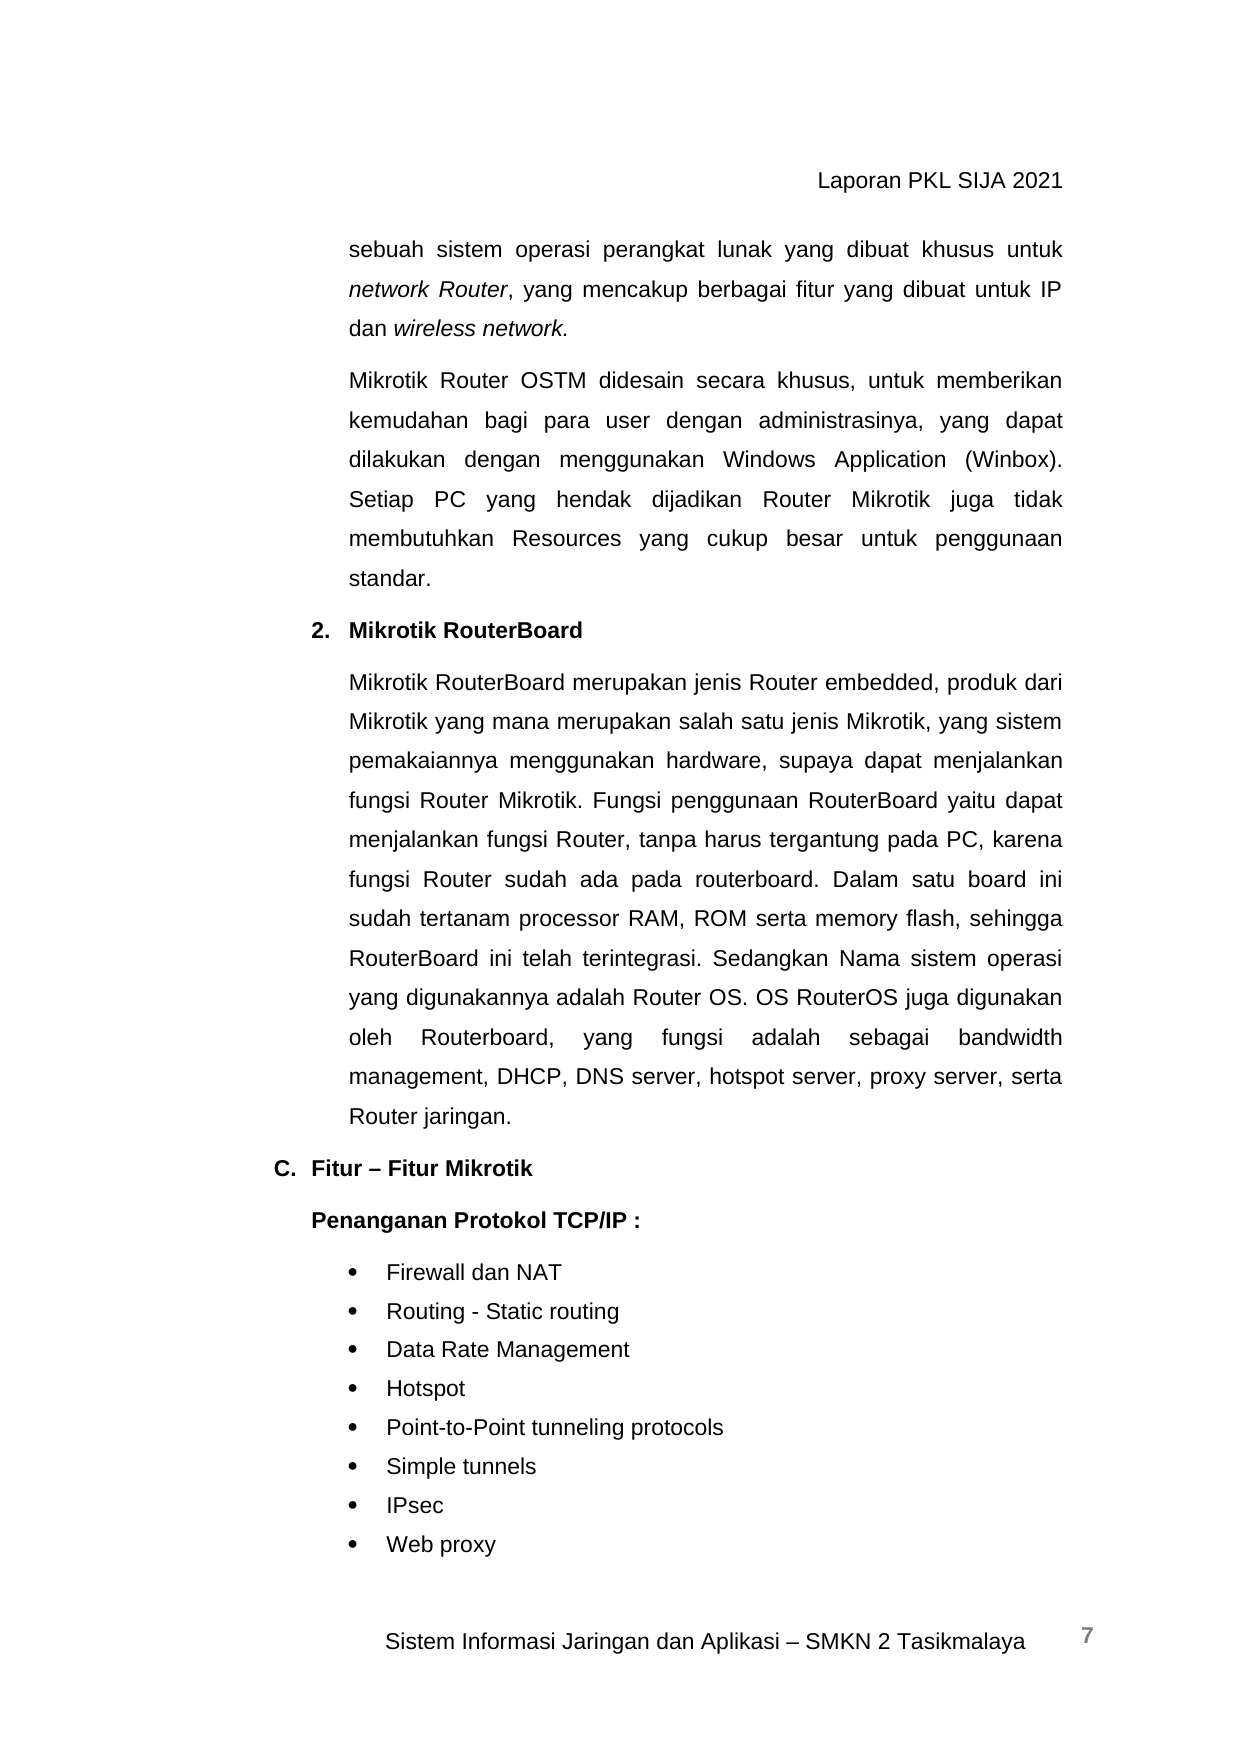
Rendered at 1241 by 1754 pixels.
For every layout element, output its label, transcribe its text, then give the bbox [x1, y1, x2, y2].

list Web proxy [349, 1531, 1063, 1557]
text Mikrotik Router OSTM didesain secara khusus, untuk memberikan kemudahan bagi para user dengan administrasinya, yang dapat dilakukan dengan menggunakan Windows Application (Winbox). Setiap PC yang hendak dijadikan Router Mikrotik juga tidak membutuhkan Resources yang cukup besar untuk penggunaan standar. [349, 367, 1063, 591]
list Hotspot [349, 1375, 1063, 1402]
text Penanganan Protokol TCP/IP : [311, 1207, 1063, 1233]
list Point-to-Point tunneling protocols [349, 1414, 1063, 1441]
list Firewall dan NAT [349, 1259, 1063, 1285]
text Mikrotik RouterBoard merupakan jenis Router embedded, produk dari Mikrotik yang mana merupakan salah satu jenis Mikrotik, yang sistem pemakaiannya menggunakan hardware, supaya dapat menjalankan fungsi Router Mikrotik. Fungsi penggunaan RouterBoard yaitu dapat menjalankan fungsi Router, tanpa harus tergantung pada PC, karena fungsi Router sudah ada pada routerboard. Dalam satu board ini sudah tertanam processor RAM, ROM serta memory flash, sehingga RouterBoard ini telah terintegrasi. Sedangkan Nama sistem operasi yang digunakannya adalah Router OS. OS RouterOS juga digunakan oleh Routerboard, yang fungsi adalah sebagai bandwidth management, DHCP, DNS server, hotspot server, proxy server, serta Router jaringan. [349, 668, 1063, 1129]
list Simple tunnels [349, 1453, 1063, 1479]
list Mikrotik RouterBoard [311, 617, 1063, 643]
list Data Rate Management [349, 1336, 1063, 1363]
list Routing - Static routing [349, 1298, 1063, 1324]
list Fitur – Fitur Mikrotik [274, 1155, 1063, 1181]
list IPsec [349, 1492, 1063, 1518]
